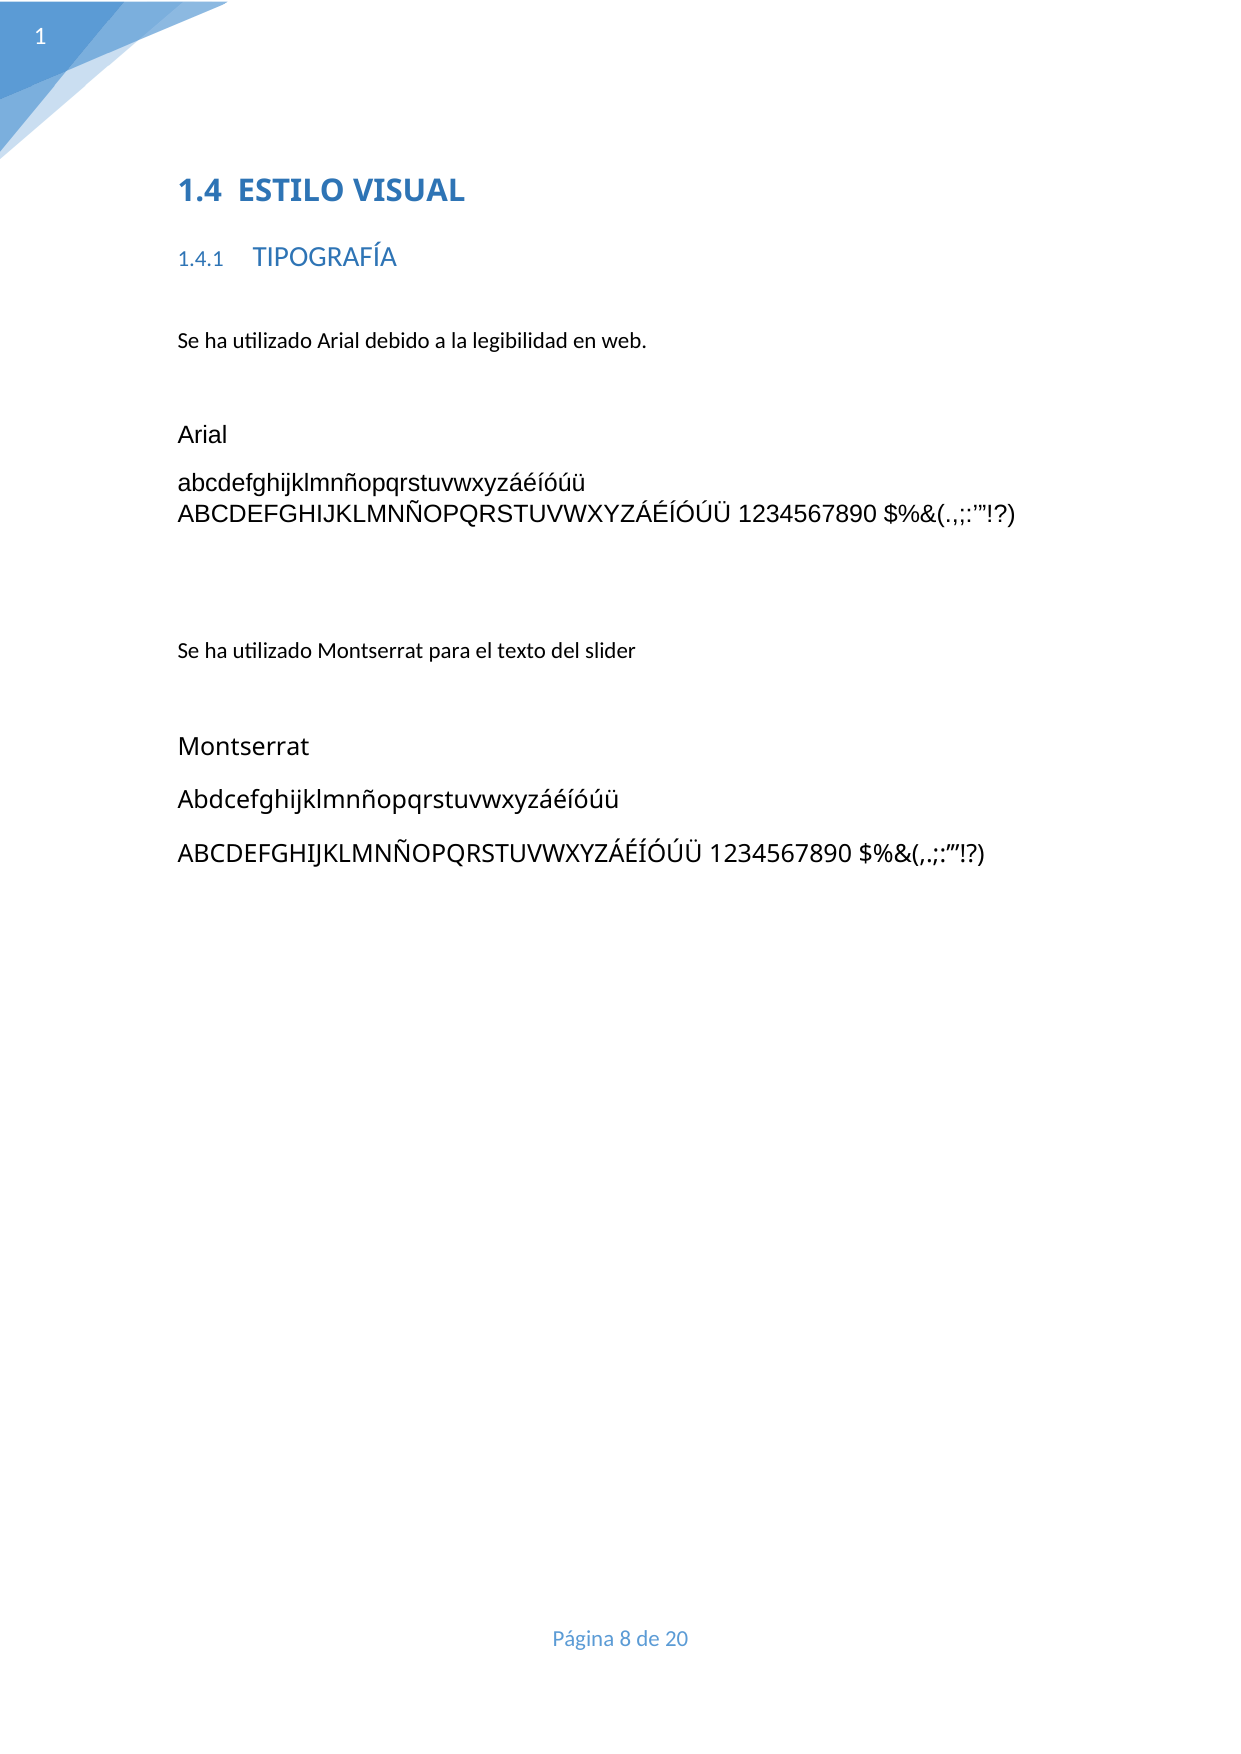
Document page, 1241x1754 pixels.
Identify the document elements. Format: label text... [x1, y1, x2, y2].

text ABCDEFGHIJKLMNÑOPQRSTUVWXYZÁÉÍÓÚÜ 1234567890 $%&(,.;:’”!?) [177, 835, 1063, 869]
text Se ha utilizado Montserrat para el texto del slider [177, 636, 1063, 664]
subtitle ESTILO VISUAL [177, 168, 1063, 211]
text abcdefghijklmnñopqrstuvwxyzáéíóúü ABCDEFGHIJKLMNÑOPQRSTUVWXYZÁÉÍÓÚÜ 1234567890 $%&(.,;:’”!?) [177, 467, 1063, 527]
text Se ha utilizado Arial debido a la legibilidad en web. [177, 326, 1063, 354]
text Montserrat [177, 728, 1063, 762]
picture [0, 1, 230, 170]
text Abdcefghijklmnñopqrstuvwxyzáéíóúü [177, 782, 1063, 816]
text Arial [177, 420, 1063, 448]
subtitle TIPOGRAFÍA [177, 238, 1063, 274]
